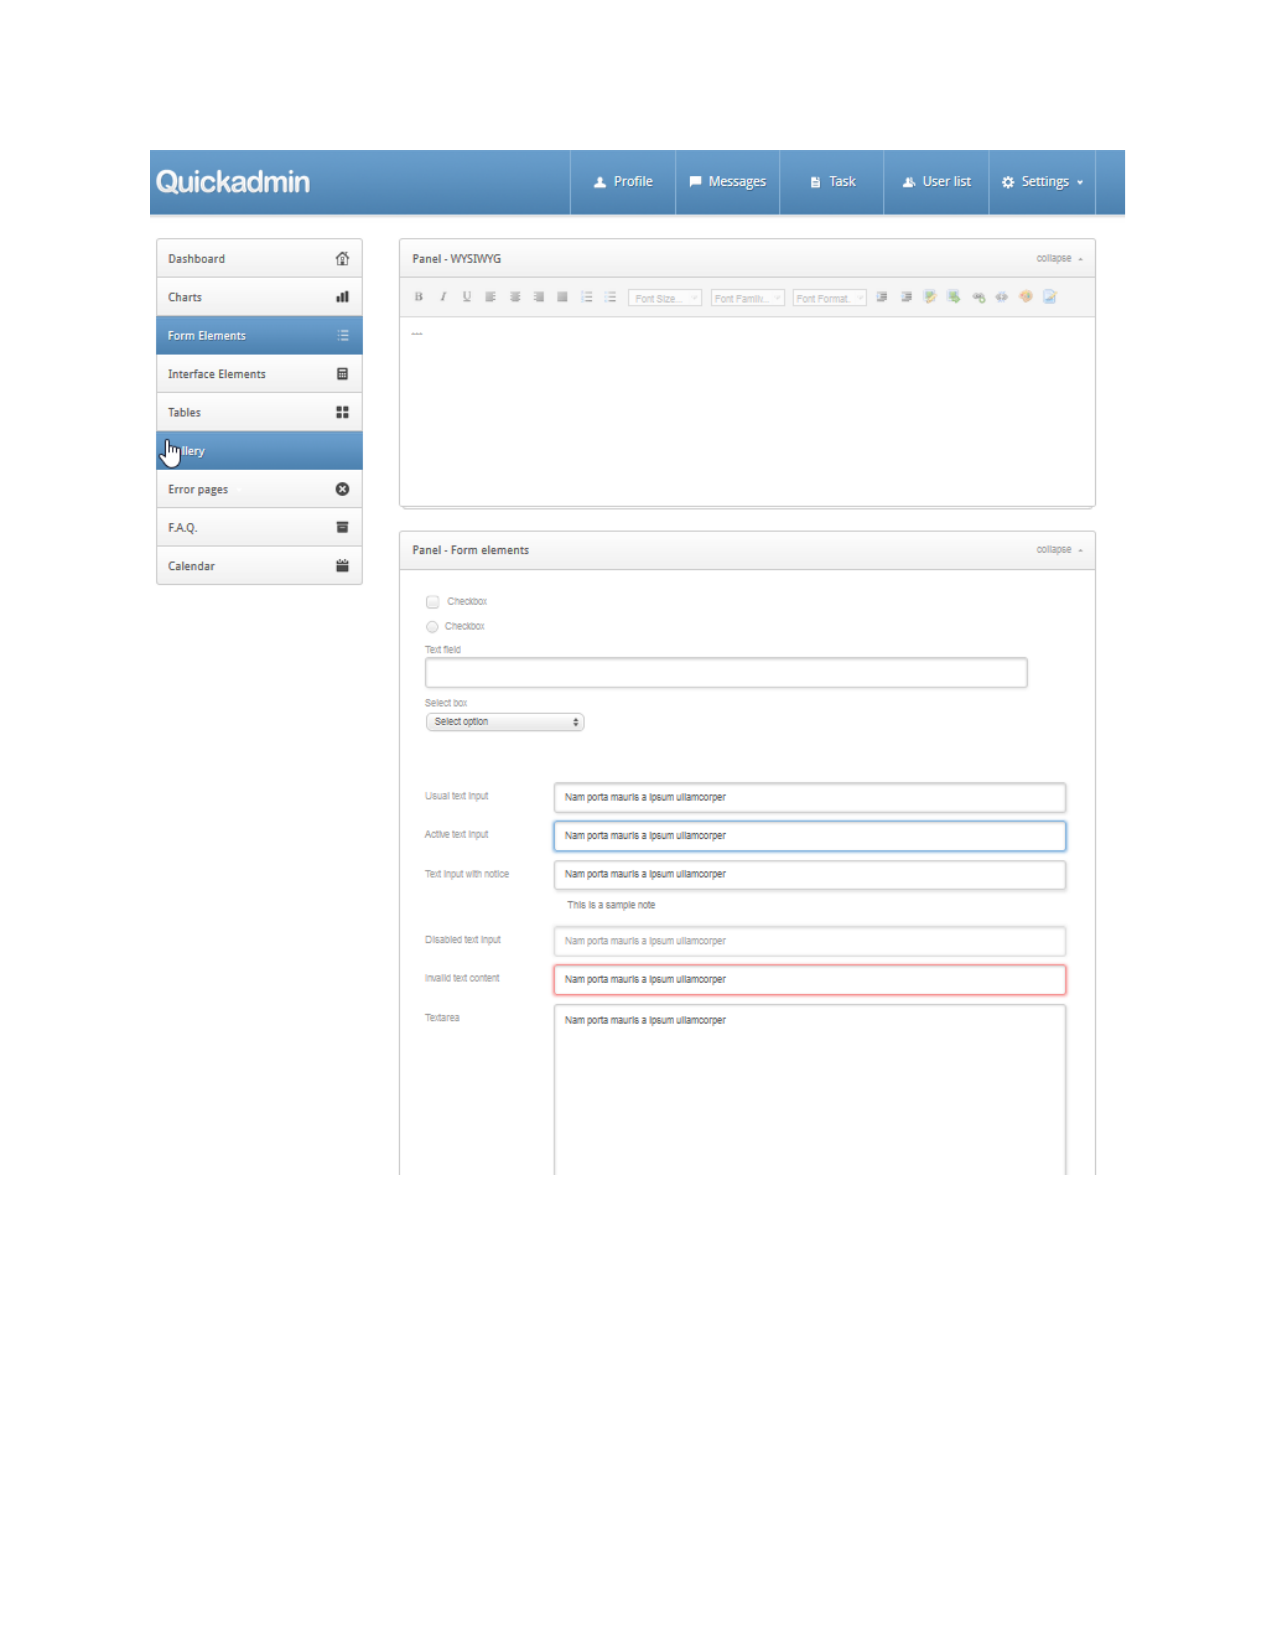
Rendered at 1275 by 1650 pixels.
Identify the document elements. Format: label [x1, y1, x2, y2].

picture [150, 150, 1125, 1175]
